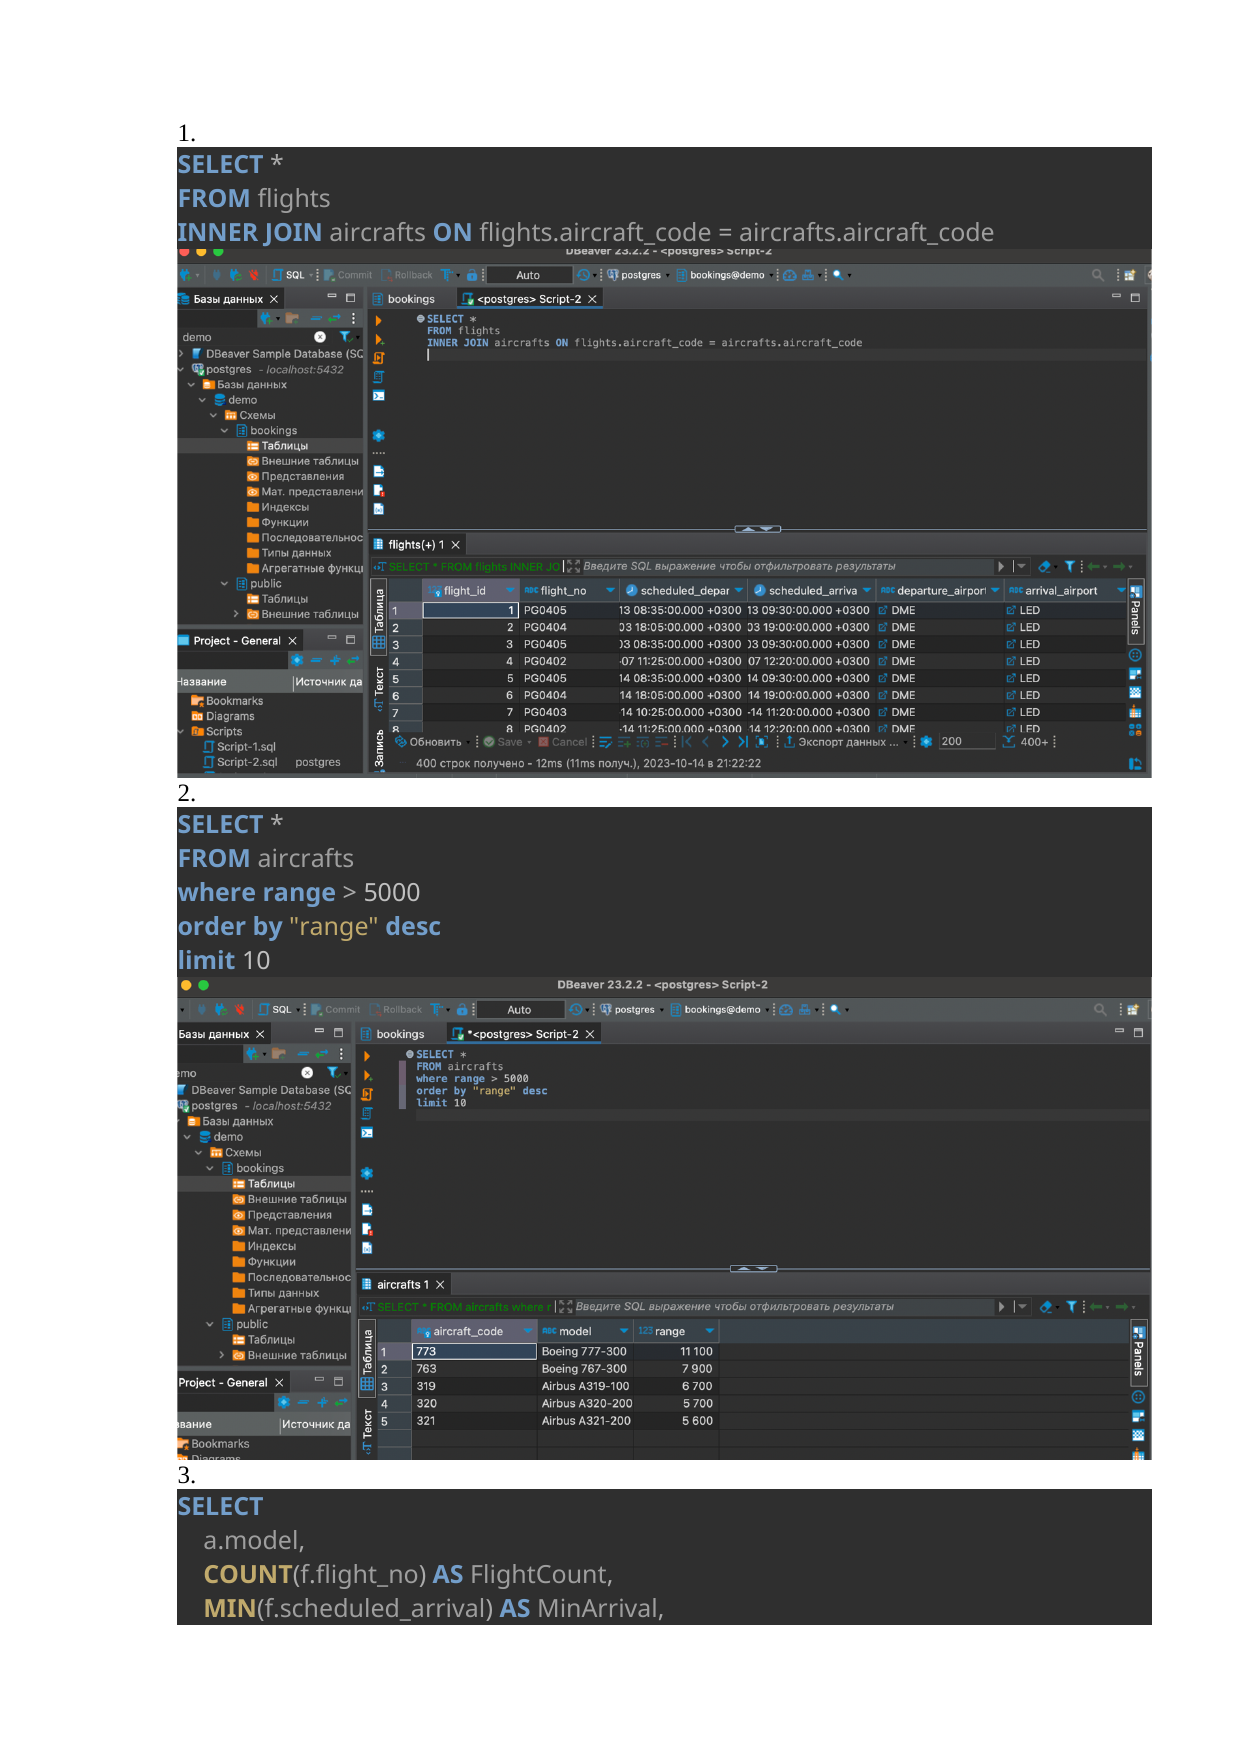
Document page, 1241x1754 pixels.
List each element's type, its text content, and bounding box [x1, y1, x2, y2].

text order by "range" desc [177, 909, 1152, 943]
text SELECT [177, 1489, 1152, 1523]
text 2. [177, 778, 1152, 807]
text MIN(f.scheduled_arrival) AS MinArrival, [177, 1591, 1152, 1625]
text FROM aircrafts [177, 841, 1152, 875]
text a.model, [177, 1523, 1152, 1557]
text INNER JOIN aircrafts ON flights.aircraft_code = aircrafts.aircraft_code [177, 215, 1152, 249]
text COUNT(f.flight_no) AS FlightCount, [177, 1557, 1152, 1591]
text SELECT * [177, 807, 1152, 841]
picture [177, 977, 1152, 1460]
text limit 10 [177, 943, 1152, 977]
picture [177, 249, 1152, 778]
text SELECT * [177, 147, 1152, 181]
text where range > 5000 [177, 875, 1152, 909]
text FROM flights [177, 181, 1152, 215]
text 3. [177, 1460, 1152, 1489]
text 1. [177, 118, 1152, 147]
